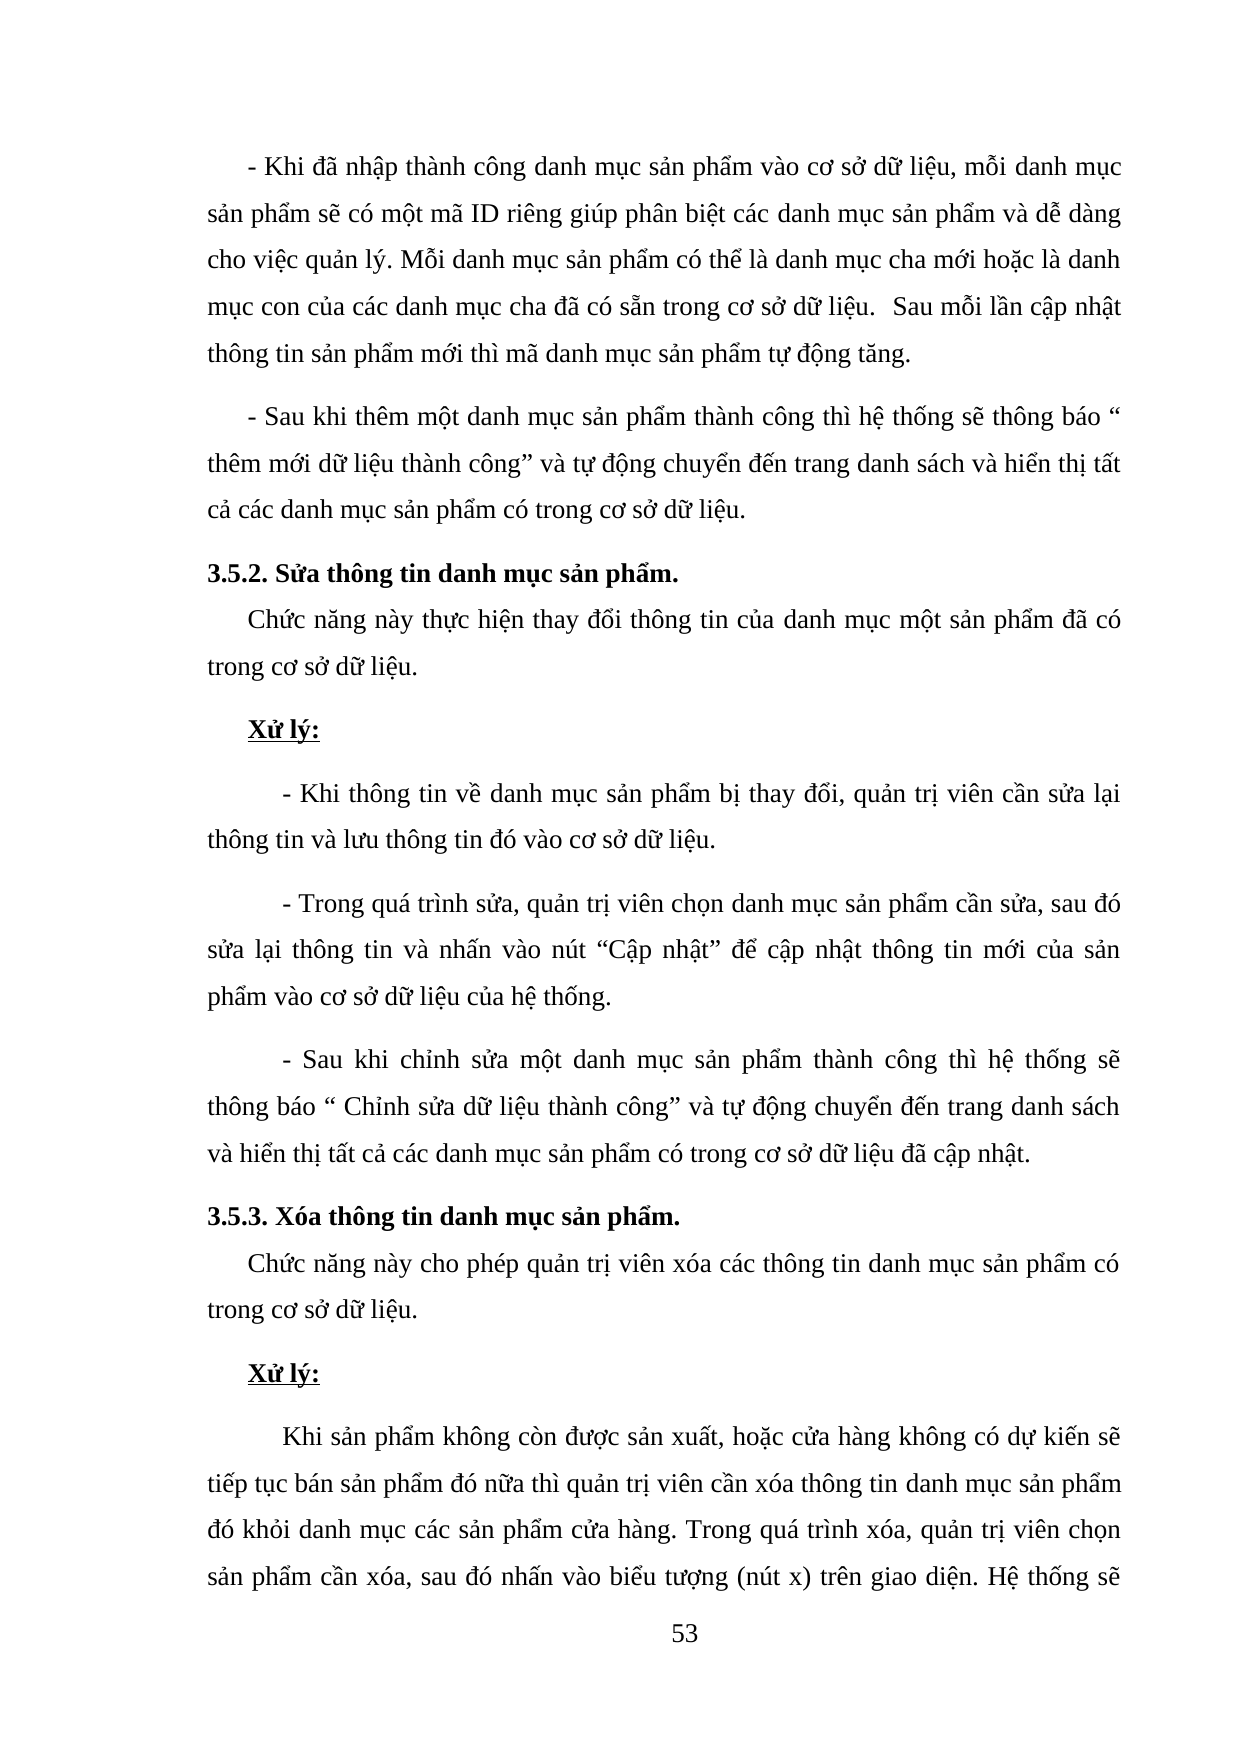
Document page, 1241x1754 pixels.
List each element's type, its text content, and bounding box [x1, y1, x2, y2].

text - Sau khi thêm một danh mục sản phẩm thành công thì hệ thống sẽ thông báo “ thêm mới dữ liệu thành công” và tự động chuyển đến trang danh sách và hiển thị tất cả các danh mục sản phẩm có trong cơ sở dữ liệu. [207, 400, 1122, 524]
subtitle Sửa thông tin danh mục sản phẩm. [207, 557, 1122, 588]
text - Khi thông tin về danh mục sản phẩm bị thay đổi, quản trị viên cần sửa lại thông tin và lưu thông tin đó vào cơ sở dữ liệu. [207, 777, 1122, 854]
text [207, 1420, 1122, 1591]
text Chức năng này thực hiện thay đổi thông tin của danh mục một sản phẩm đã có trong cơ sở dữ liệu. [207, 603, 1122, 681]
text Xử lý: [207, 713, 1122, 744]
text Chức năng này cho phép quản trị viên xóa các thông tin danh mục sản phẩm có trong cơ sở dữ liệu. [207, 1247, 1122, 1324]
text Xử lý: [207, 1357, 1122, 1388]
text - Trong quá trình sửa, quản trị viên chọn danh mục sản phẩm cần sửa, sau đó sửa lại thông tin và nhấn vào nút “Cập nhật” để cập nhật thông tin mới của sản phẩm vào cơ sở dữ liệu của hệ thống. [207, 887, 1122, 1011]
subtitle Xóa thông tin danh mục sản phẩm. [207, 1200, 1122, 1231]
text - Khi đã nhập thành công danh mục sản phẩm vào cơ sở dữ liệu, mỗi danh mục sản phẩm sẽ có một mã ID riêng giúp phân biệt các danh mục sản phẩm và dễ dàng cho việc quản lý. Mỗi danh mục sản phẩm có thể là danh mục cha mới hoặc là danh mục con của các danh mục cha đã có sẵn trong cơ sở dữ liệu. Sau mỗi lần cập nhật thông tin sản phẩm mới thì mã danh mục sản phẩm tự động tăng. [207, 150, 1122, 368]
text - Sau khi chỉnh sửa một danh mục sản phẩm thành công thì hệ thống sẽ thông báo “ Chỉnh sửa dữ liệu thành công” và tự động chuyển đến trang danh sách và hiển thị tất cả các danh mục sản phẩm có trong cơ sở dữ liệu đã cập nhật. [207, 1043, 1122, 1168]
